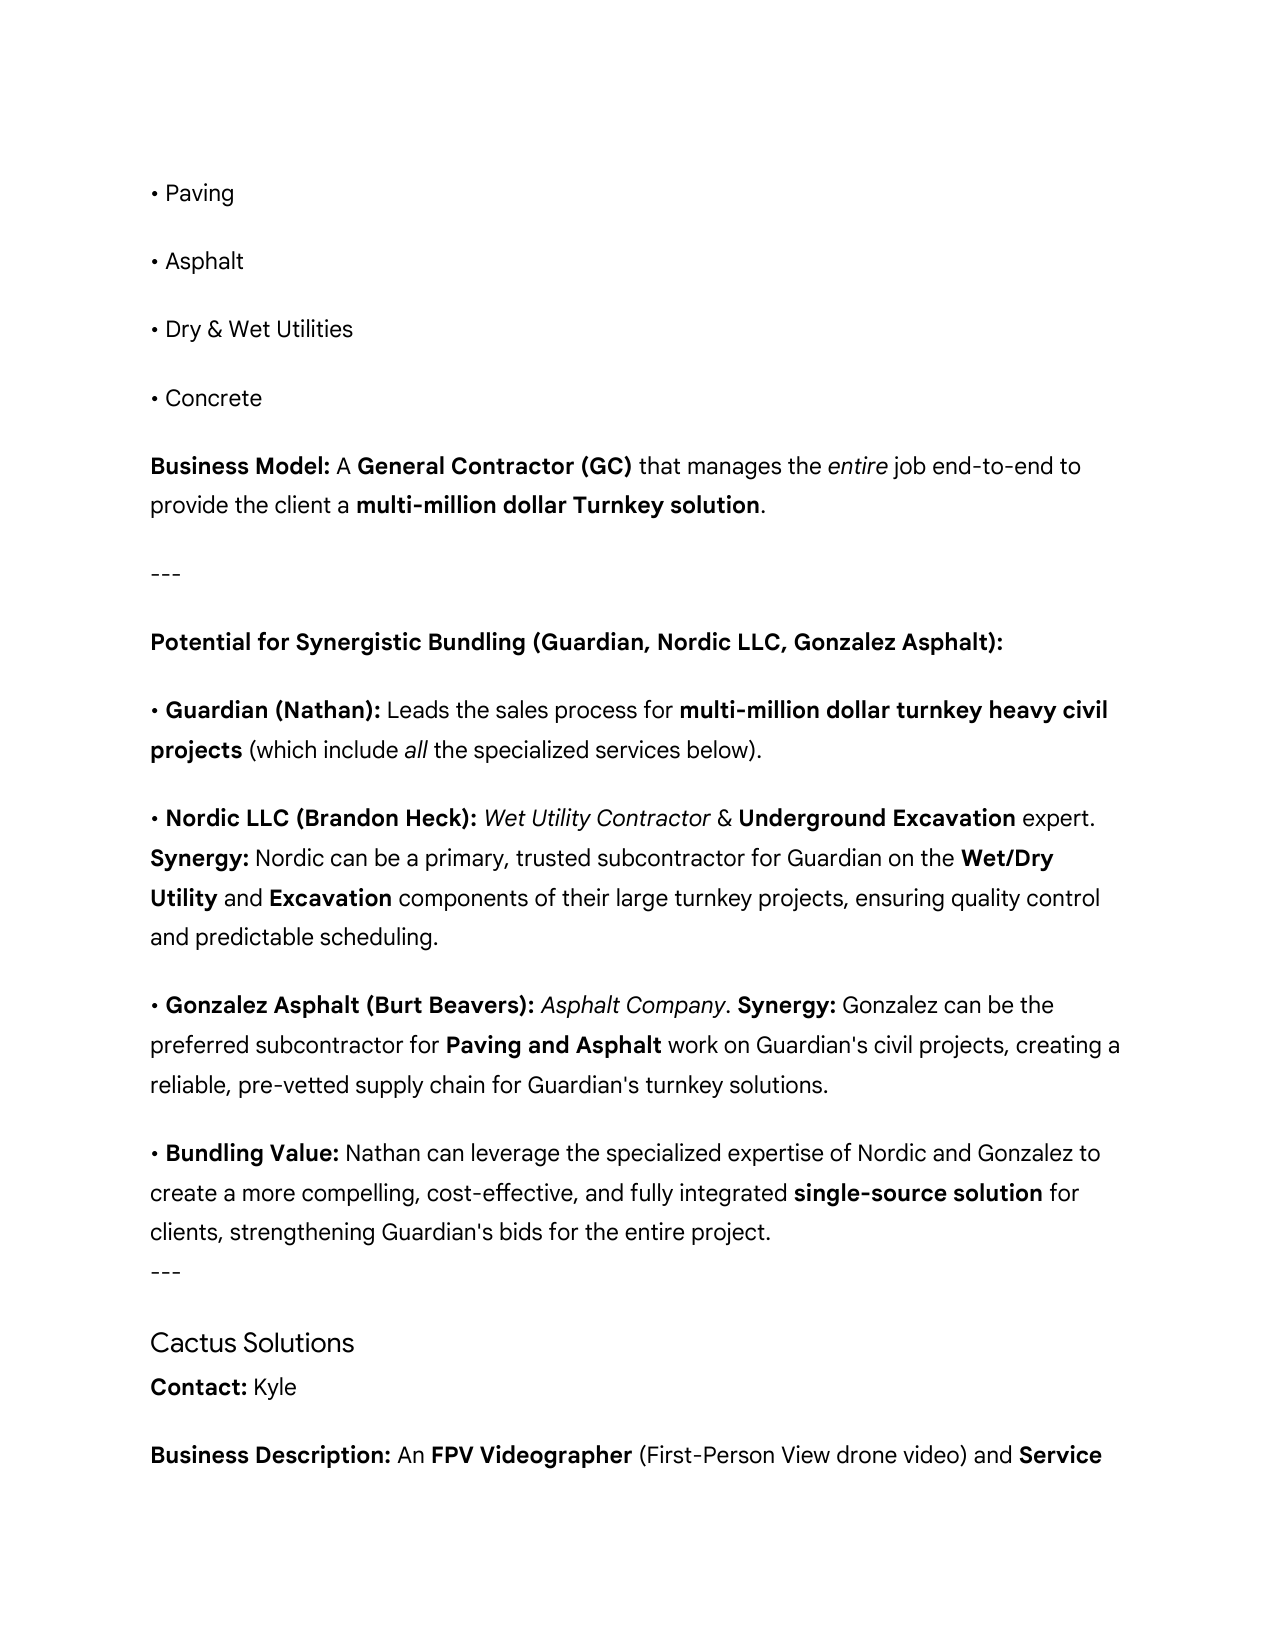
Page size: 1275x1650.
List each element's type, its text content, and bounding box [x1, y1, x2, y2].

text --- [150, 1258, 1125, 1287]
text • Guardian (Nathan): Leads the sales process for multi-million dollar turnkey heavy civil projects (which include all the specialized services below). [150, 697, 1125, 765]
text • Bundling Value: Nathan can leverage the specialized expertise of Nordic and Gonzalez to create a more compelling, cost-effective, and fully integrated single-source solution for clients, strengthening Guardian's bids for the entire project. [150, 1139, 1125, 1247]
text • Asphalt [150, 247, 1125, 276]
text Contact: Kyle [150, 1373, 1125, 1402]
text • Paving [150, 179, 1125, 207]
subtitle Cactus Solutions [150, 1326, 1125, 1360]
text --- [150, 560, 1125, 589]
text • Concrete [150, 384, 1125, 412]
text • Gonzalez Asphalt (Burt Beavers): Asphalt Company. Synergy: Gonzalez can be the preferred subcontractor for Paving and Asphalt work on Guardian's civil projects, creating a reliable, pre-vetted supply chain for Guardian's turnkey solutions. [150, 992, 1125, 1099]
text Business Model: A General Contractor (GC) that manages the entire job end-to-end to provide the client a multi-million dollar Turnkey solution. [150, 452, 1125, 520]
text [150, 1441, 1125, 1470]
text • Nordic LLC (Brandon Heck): Wet Utility Contractor & Underground Excavation expert. Synergy: Nordic can be a primary, trusted subcontractor for Guardian on the Wet/Dry Utility and Excavation components of their large turnkey projects, ensuring quality control and predictable scheduling. [150, 804, 1125, 952]
text • Dry & Wet Utilities [150, 315, 1125, 344]
text Potential for Synergistic Bundling (Guardian, Nordic LLC, Gonzalez Asphalt): [150, 628, 1125, 657]
